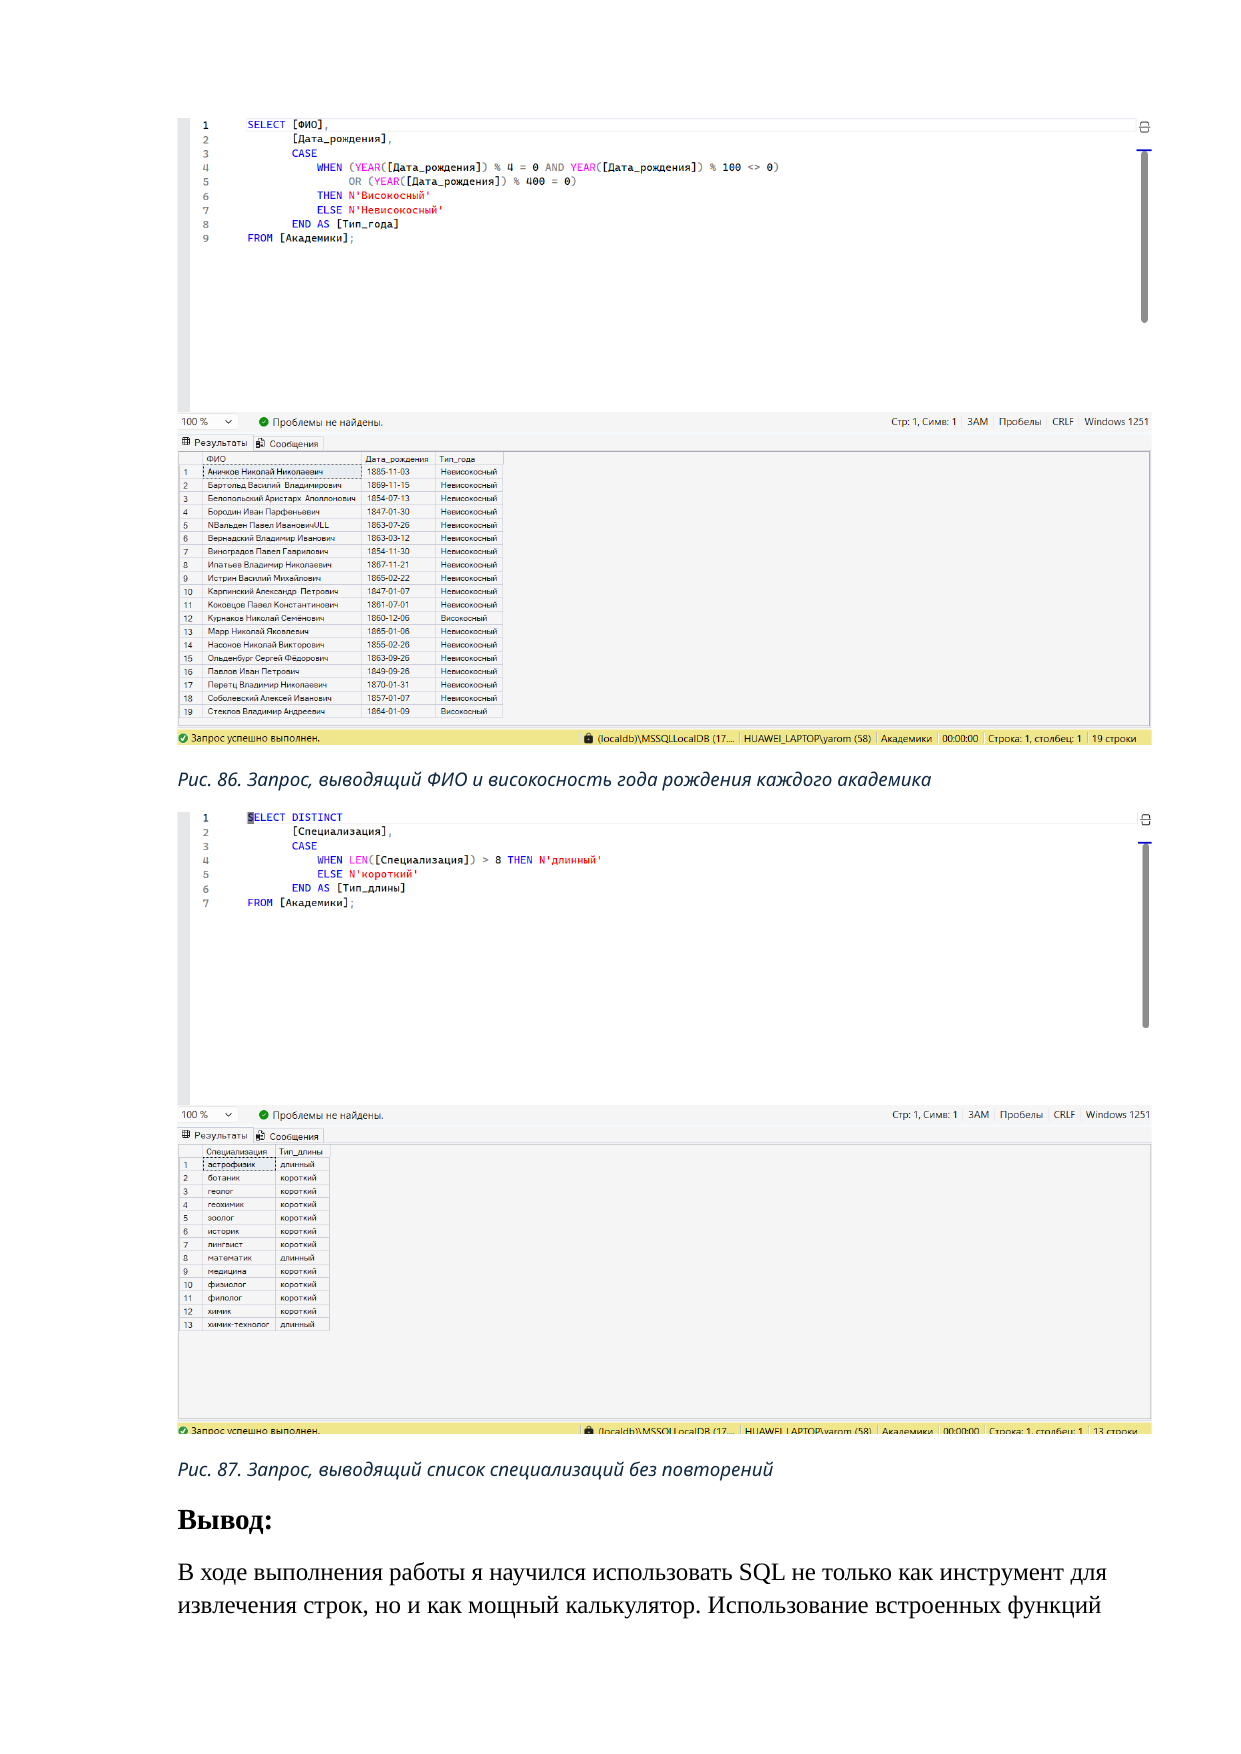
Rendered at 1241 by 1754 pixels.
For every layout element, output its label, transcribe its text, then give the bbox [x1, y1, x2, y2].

picture [177, 118, 1152, 745]
text Вывод: [177, 1502, 1152, 1536]
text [177, 1557, 1152, 1619]
picture [177, 812, 1152, 1434]
